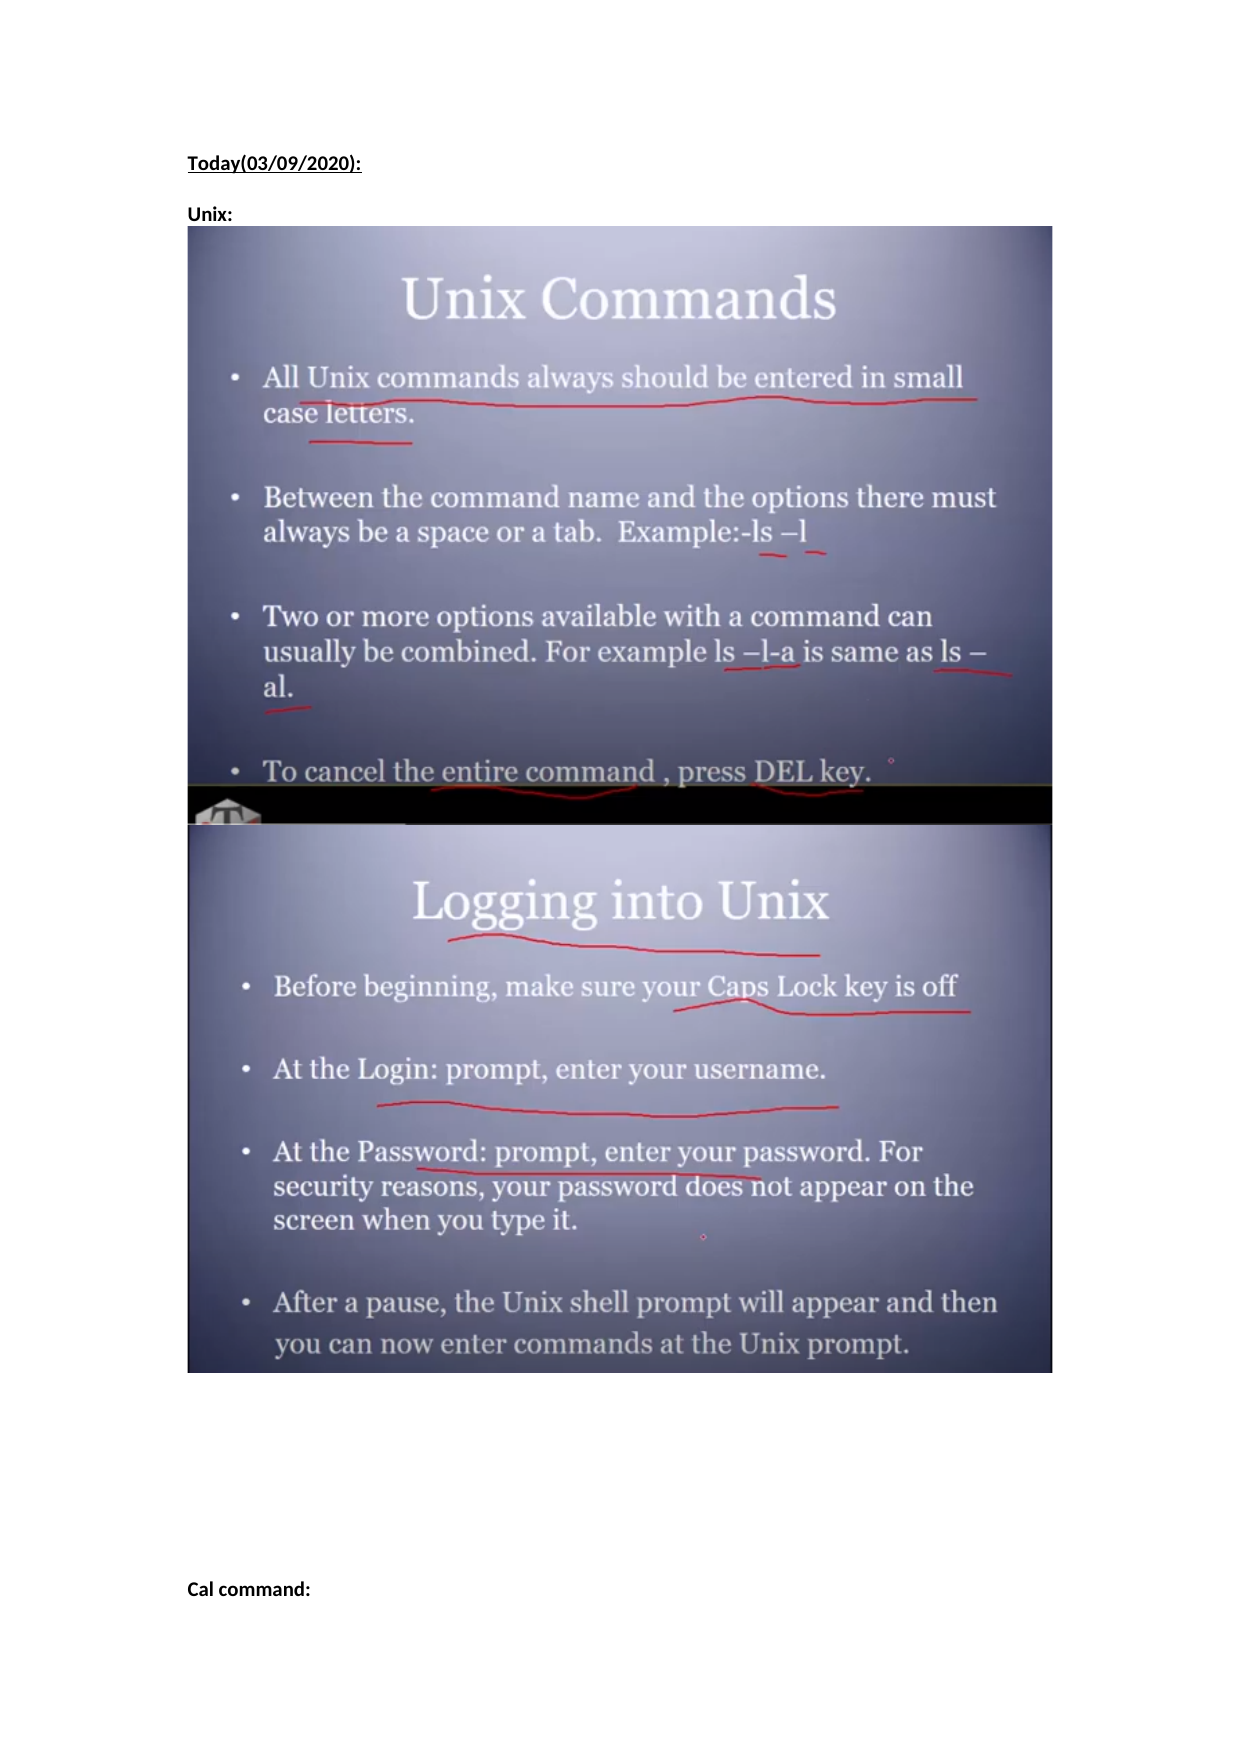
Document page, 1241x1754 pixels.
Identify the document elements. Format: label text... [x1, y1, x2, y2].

text Unix: [187, 201, 1053, 226]
text Today(03/09/2020): [187, 150, 1053, 175]
picture [187, 226, 1053, 1373]
list Cal command: [187, 1576, 1053, 1601]
